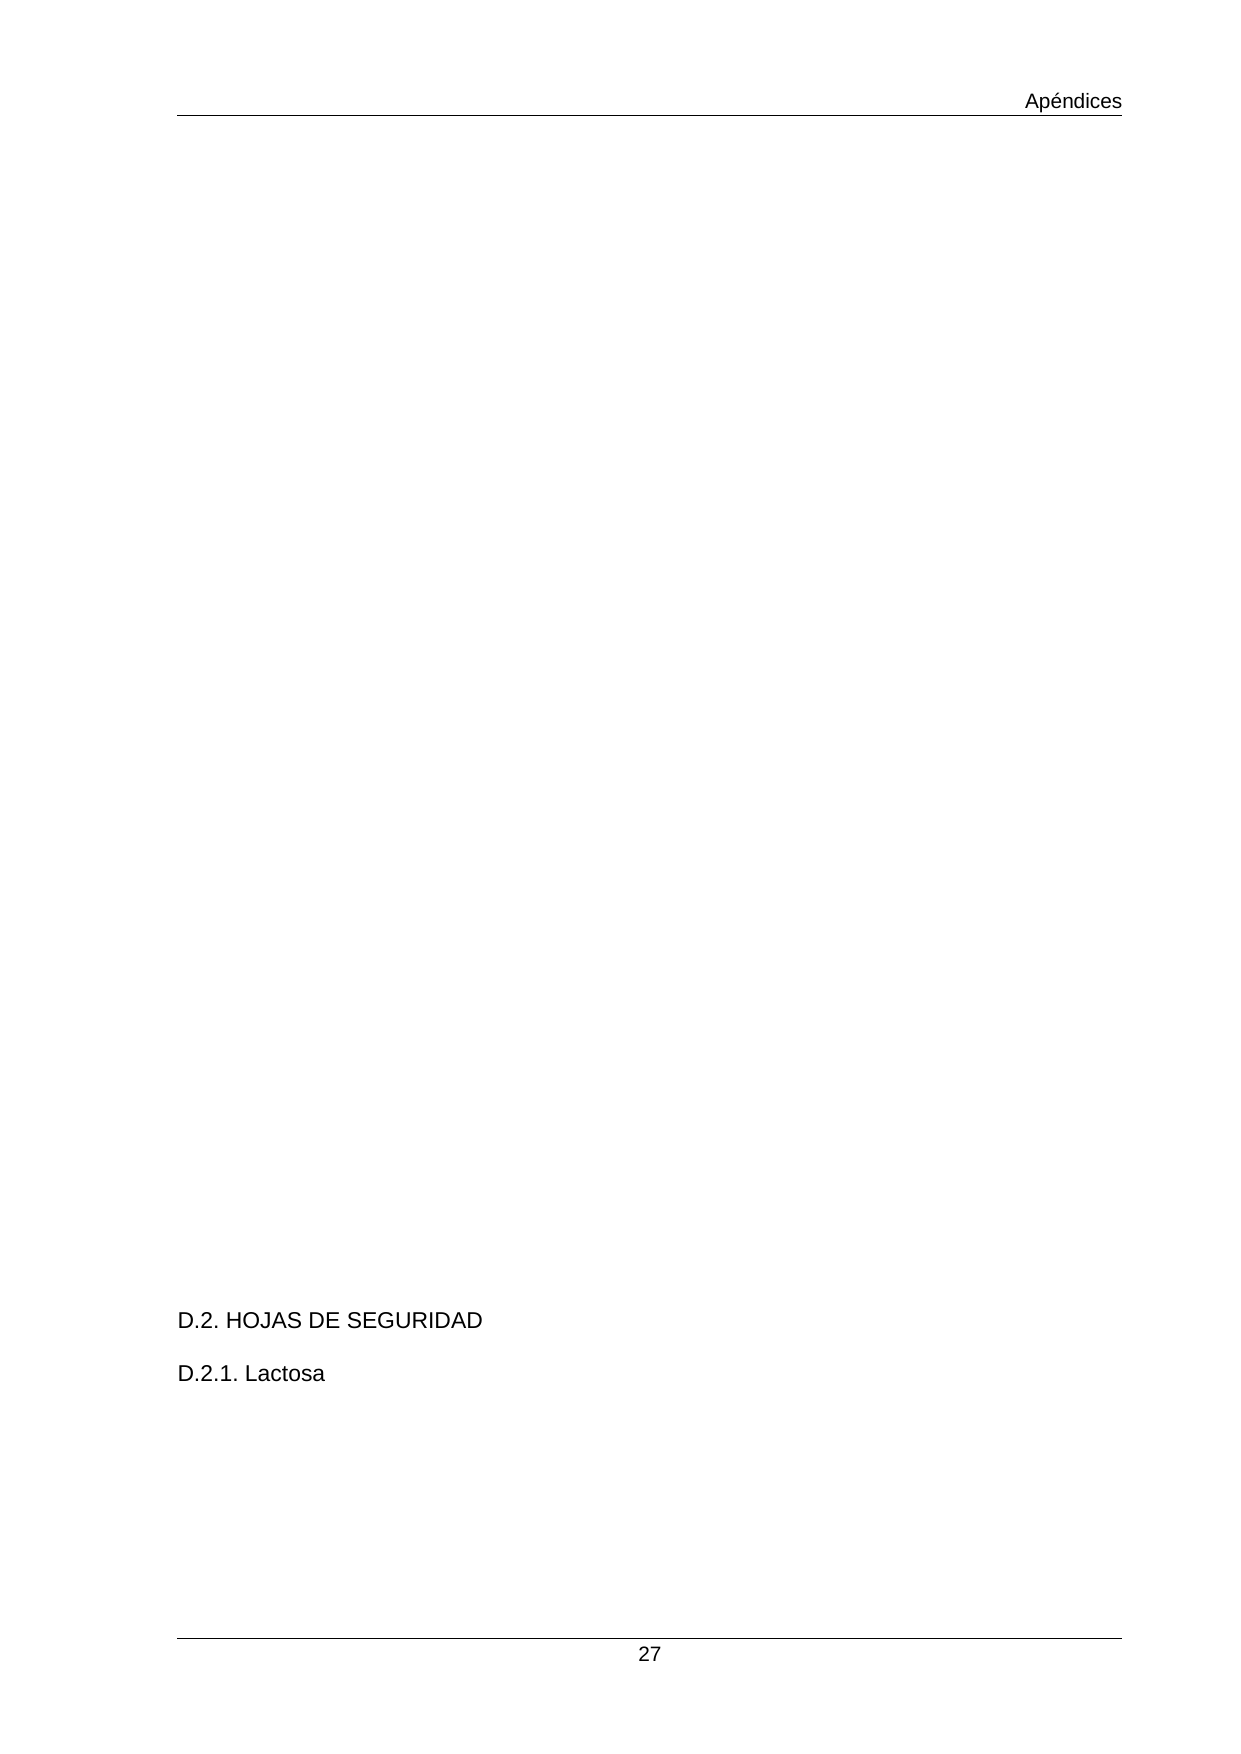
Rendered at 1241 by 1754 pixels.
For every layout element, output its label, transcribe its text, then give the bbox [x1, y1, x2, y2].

text D.2.1. Lactosa [177, 1360, 1122, 1386]
text D.2. HOJAS DE SEGURIDAD [177, 1307, 1122, 1334]
